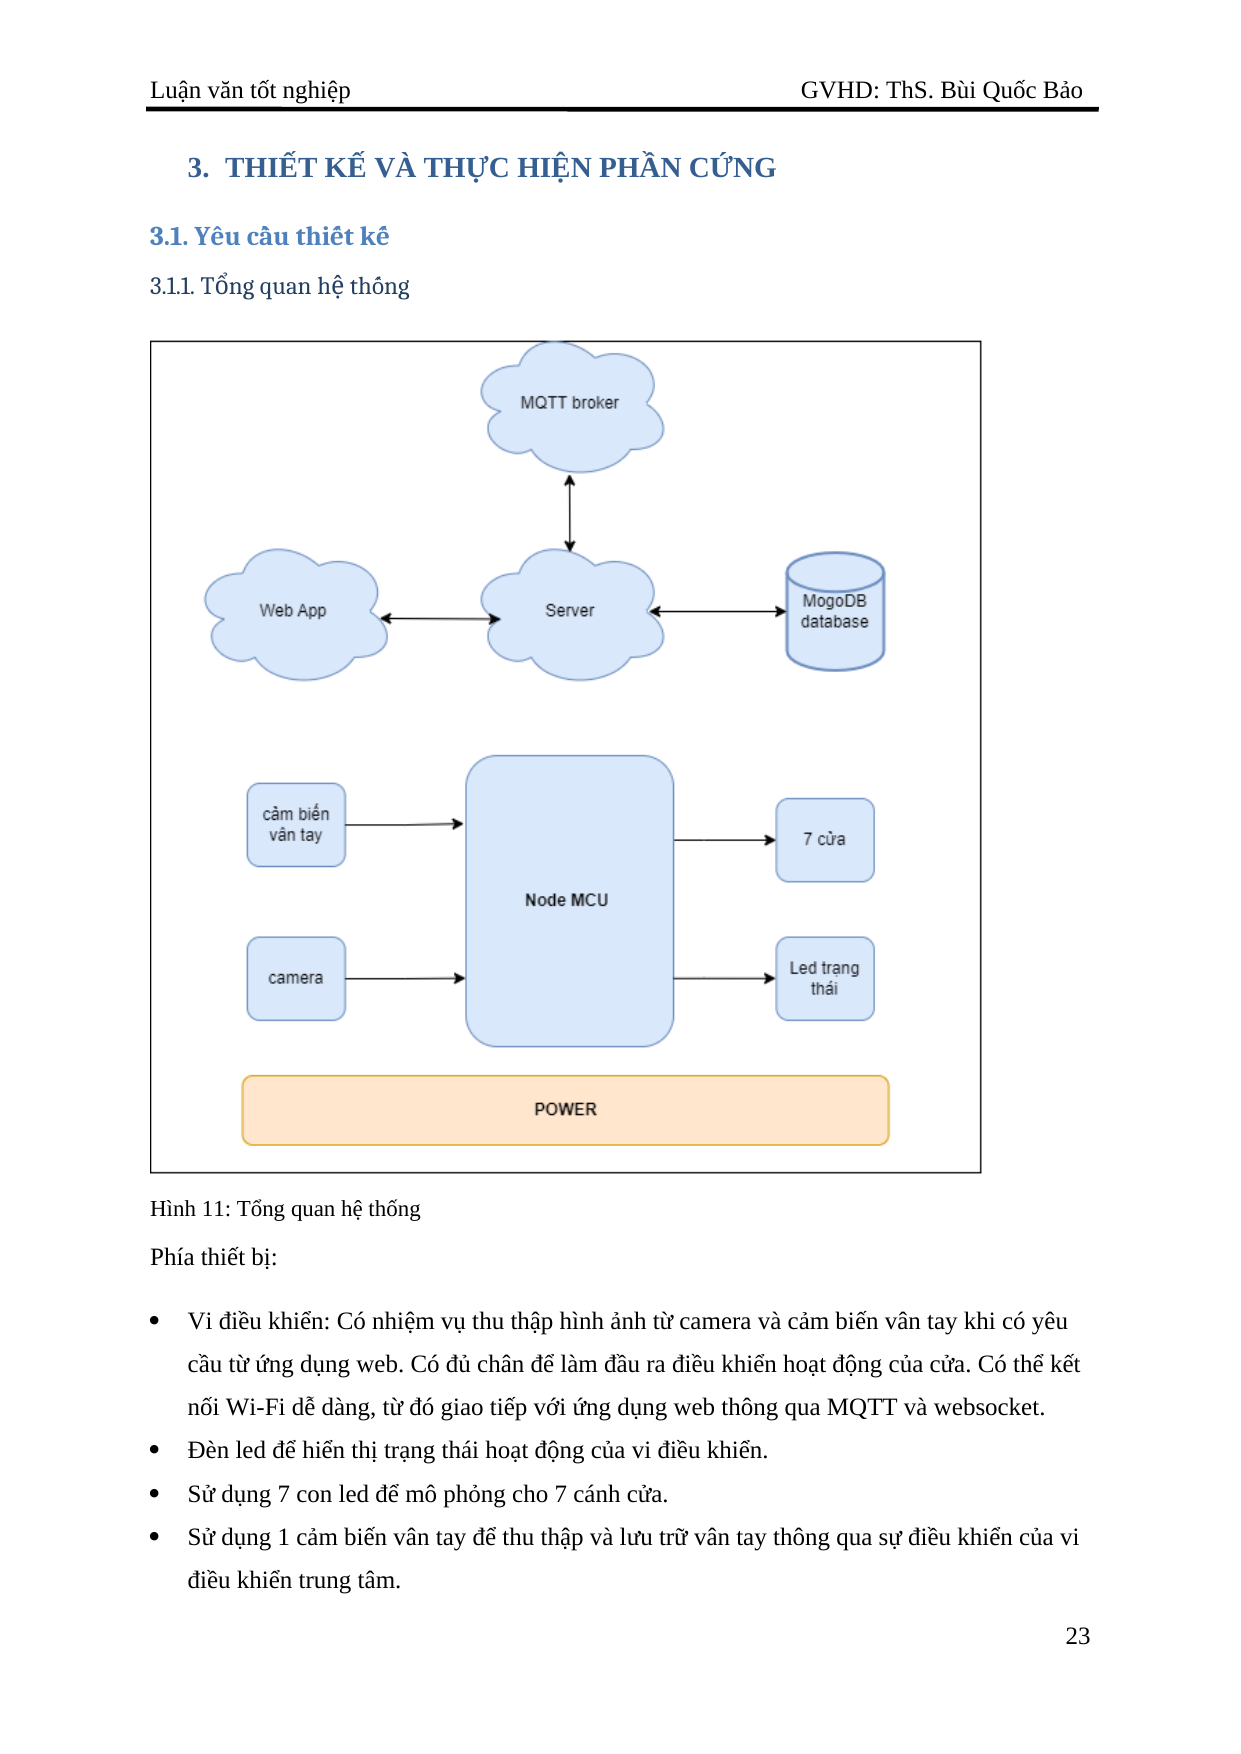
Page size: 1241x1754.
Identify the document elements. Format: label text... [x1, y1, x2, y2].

list Vi điều khiển: Có nhiệm vụ thu thập hình ảnh từ camera và cảm biến vân tay khi có yêu cầu từ ứng dụng web. Có đủ chân để làm đầu ra điều khiển hoạt động của cửa. Có thể kết nối Wi-Fi dễ dàng, từ đó giao tiếp với ứng dụng web thông qua MQTT và websocket. [150, 1306, 1090, 1421]
text Hình 11: Tổng quan hệ thống [150, 1195, 1090, 1221]
subtitle THIẾT KẾ VÀ THỰC HIỆN PHẦN CỨNG [187, 150, 1090, 183]
text Phía thiết bị: [150, 1242, 1090, 1271]
subtitle 3.1. Yêu cầu thiết kế [150, 221, 1090, 252]
list Đèn led để hiển thị trạng thái hoạt động của vi điều khiển. [150, 1436, 1090, 1464]
picture [150, 327, 983, 1175]
subtitle 3.1.1. Tổng quan hệ thống [150, 272, 1090, 301]
list Sử dụng 1 cảm biến vân tay để thu thập và lưu trữ vân tay thông qua sự điều khiển của vi điều khiển trung tâm. [150, 1522, 1090, 1594]
list Sử dụng 7 con led để mô phỏng cho 7 cánh cửa. [150, 1479, 1090, 1507]
